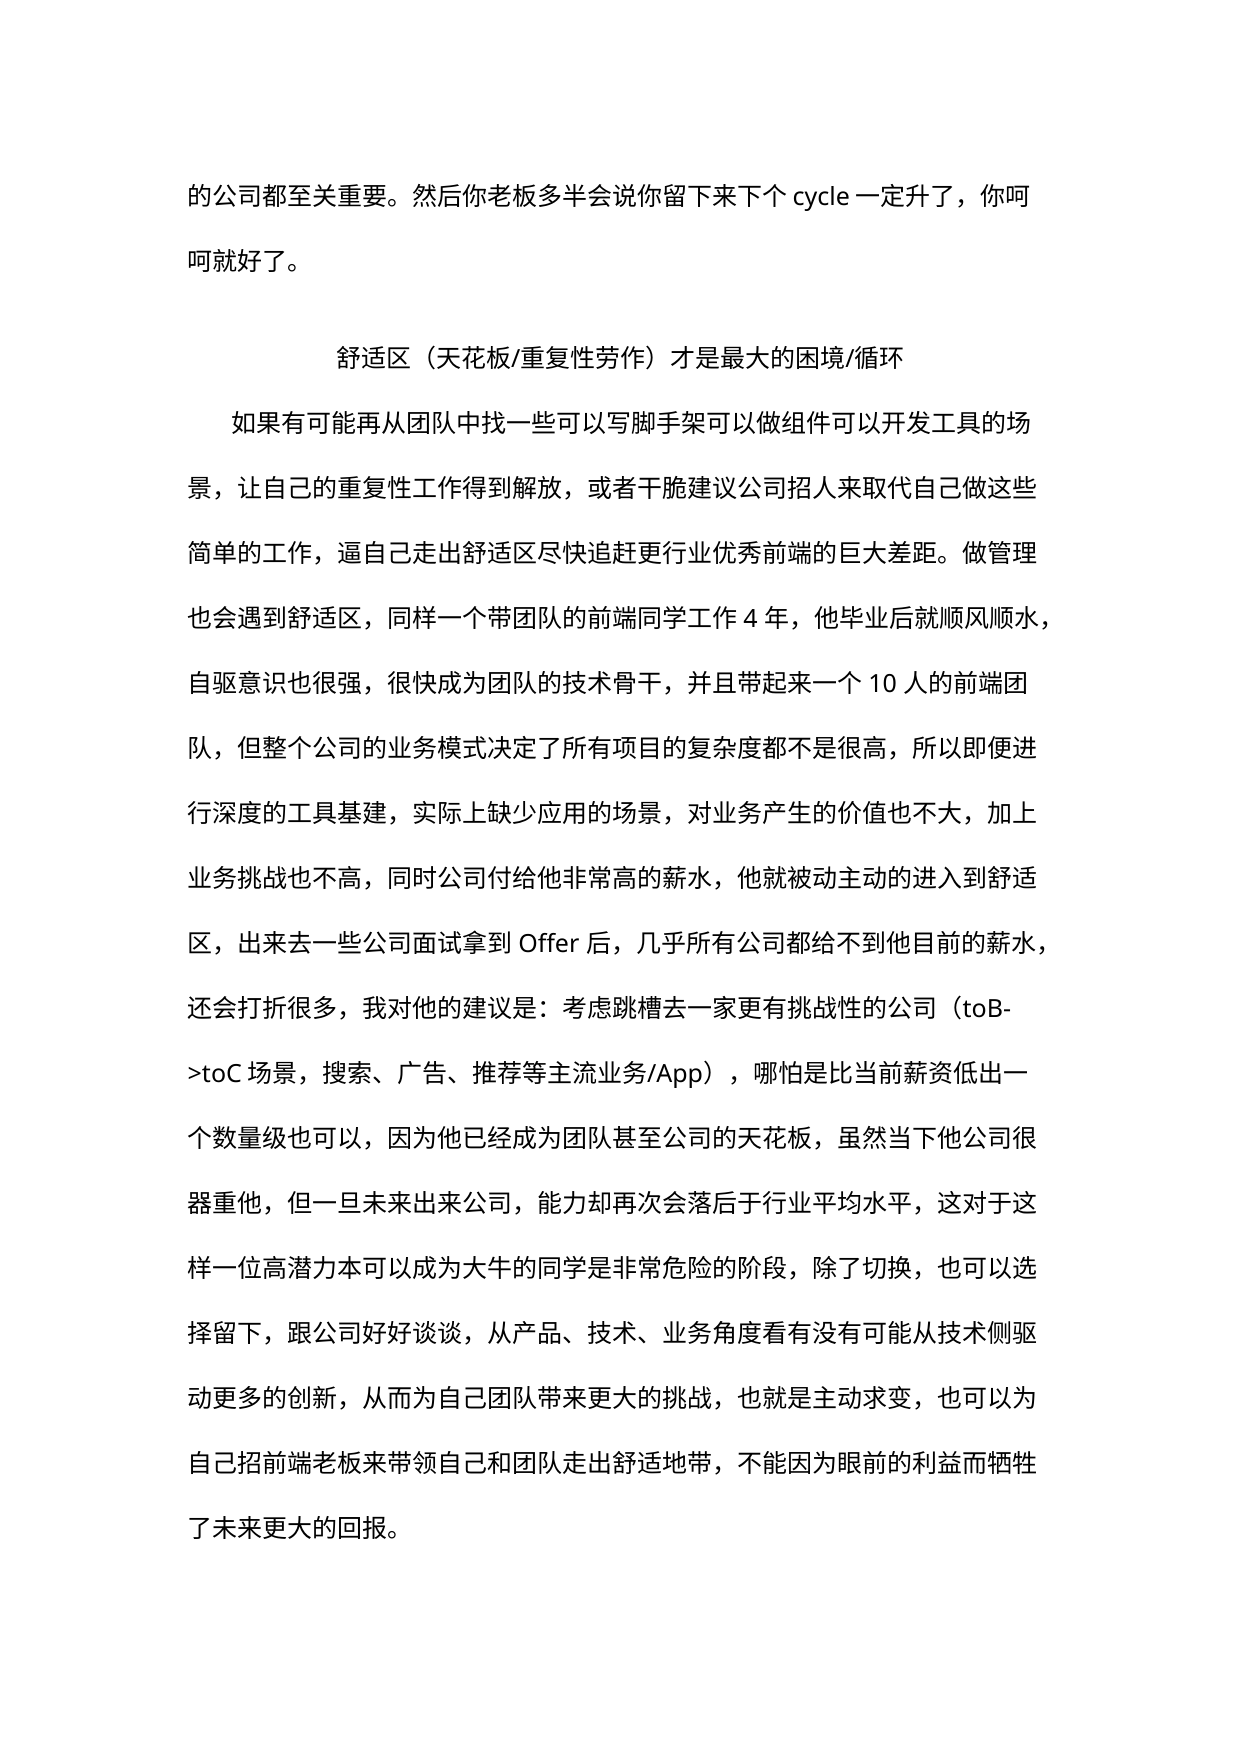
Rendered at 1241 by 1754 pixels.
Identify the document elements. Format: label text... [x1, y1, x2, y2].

text 如果有可能再从团队中找一些可以写脚手架可以做组件可以开发工具的场景，让自己的重复性工作得到解放，或者干脆建议公司招人来取代自己做这些简单的工作，逼自己走出舒适区尽快追赶更行业优秀前端的巨大差距。做管理也会遇到舒适区，同样一个带团队的前端同学工作 4 年，他毕业后就顺风顺水，自驱意识也很强，很快成为团队的技术骨干，并且带起来一个 10 人的前端团队，但整个公司的业务模式决定了所有项目的复杂度都不是很高，所以即便进行深度的工具基建，实际上缺少应用的场景，对业务产生的价值也不大，加上业务挑战也不高，同时公司付给他非常高的薪水，他就被动主动的进入到舒适区，出来去一些公司面试拿到 Offer 后，几乎所有公司都给不到他目前的薪水，还会打折很多，我对他的建议是：考虑跳槽去一家更有挑战性的公司（toB->toC场景，搜索、广告、推荐等主流业务/App），哪怕是比当前薪资低出一个数量级也可以，因为他已经成为团队甚至公司的天花板，虽然当下他公司很器重他，但一旦未来出来公司，能力却再次会落后于行业平均水平，这对于这样一位高潜力本可以成为大牛的同学是非常危险的阶段，除了切换，也可以选择留下，跟公司好好谈谈，从产品、技术、业务角度看有没有可能从技术侧驱动更多的创新，从而为自己团队带来更大的挑战，也就是主动求变，也可以为自己招前端老板来带领自己和团队走出舒适地带，不能因为眼前的利益而牺牲了未来更大的回报。 [187, 389, 1053, 1559]
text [187, 162, 1053, 292]
text 舒适区（天花板/重复性劳作）才是最大的困境/循环 [187, 324, 1053, 389]
